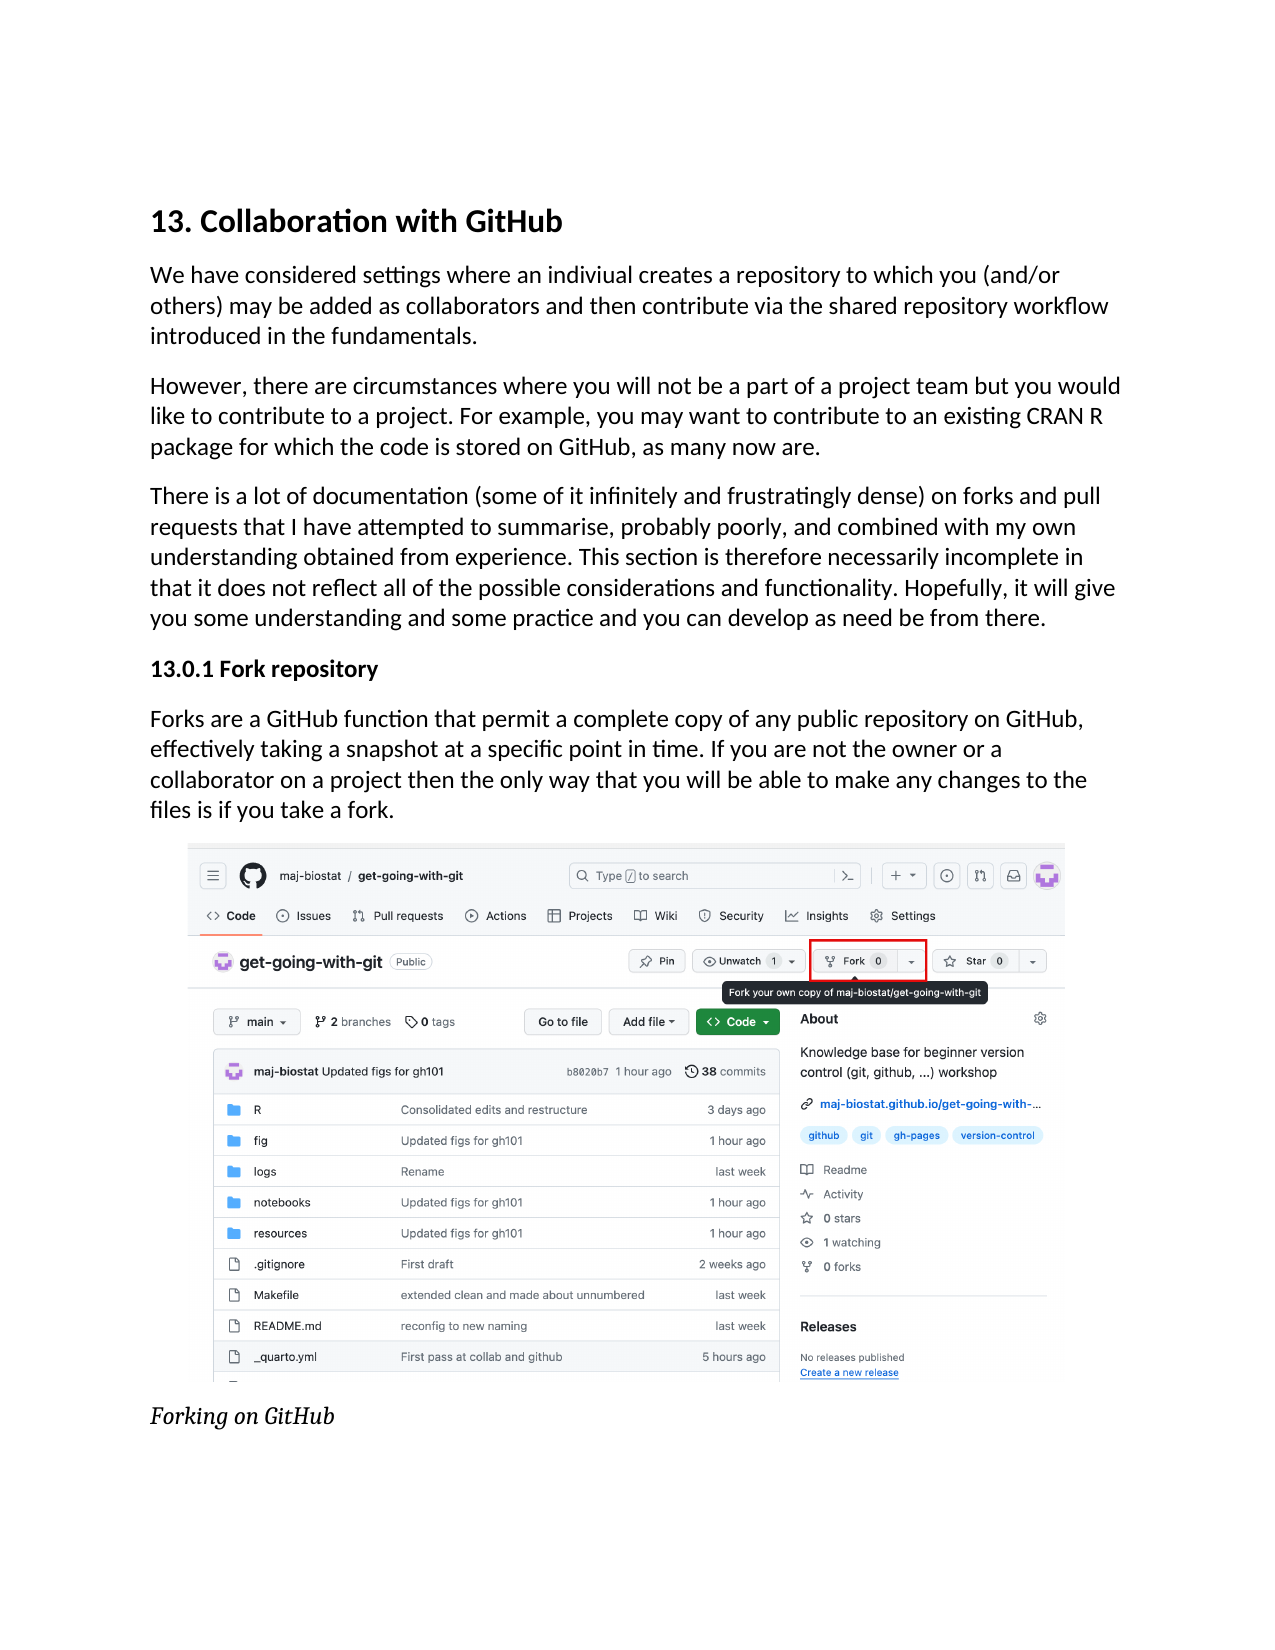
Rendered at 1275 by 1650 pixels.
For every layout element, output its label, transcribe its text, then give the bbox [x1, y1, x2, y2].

text However, there are circumstances where you will not be a part of a project team but you would like to contribute to a project. For example, you may want to contribute to an existing CRAN R package for which the code is stored on GitHub, as many now are. [150, 370, 1125, 461]
subtitle 13. Collaboration with GitHub [150, 200, 1125, 241]
text There is a lot of documentation (some of it infinitely and frustratingly dense) on forks and pull requests that I have attempted to summarise, probably poorly, and combined with my own understanding obtained from experience. This section is therefore necessarily incomplete in that it does not reflect all of the possible considerations and functionality. Hopefully, it will give you some understanding and some practice and you can develop as need be from there. [150, 480, 1125, 633]
text Forks are a GitHub function that permit a complete copy of any public repository on GitHub, effectively taking a snapshot at a specific point in time. If you are not the owner or a collaborator on a project then the only way that you will be able to make any changes to the files is if you take a fork. [150, 703, 1125, 825]
picture [187, 843, 1065, 1382]
text We have considered settings where an indiviual creates a repository to which you (and/or others) may be added as collaborators and then contribute via the shared repository workflow introduced in the fundamentals. [150, 259, 1125, 351]
subtitle 13.0.1 Fork repository [150, 653, 1125, 684]
table_header Forking on GitHub [139, 844, 1114, 1443]
